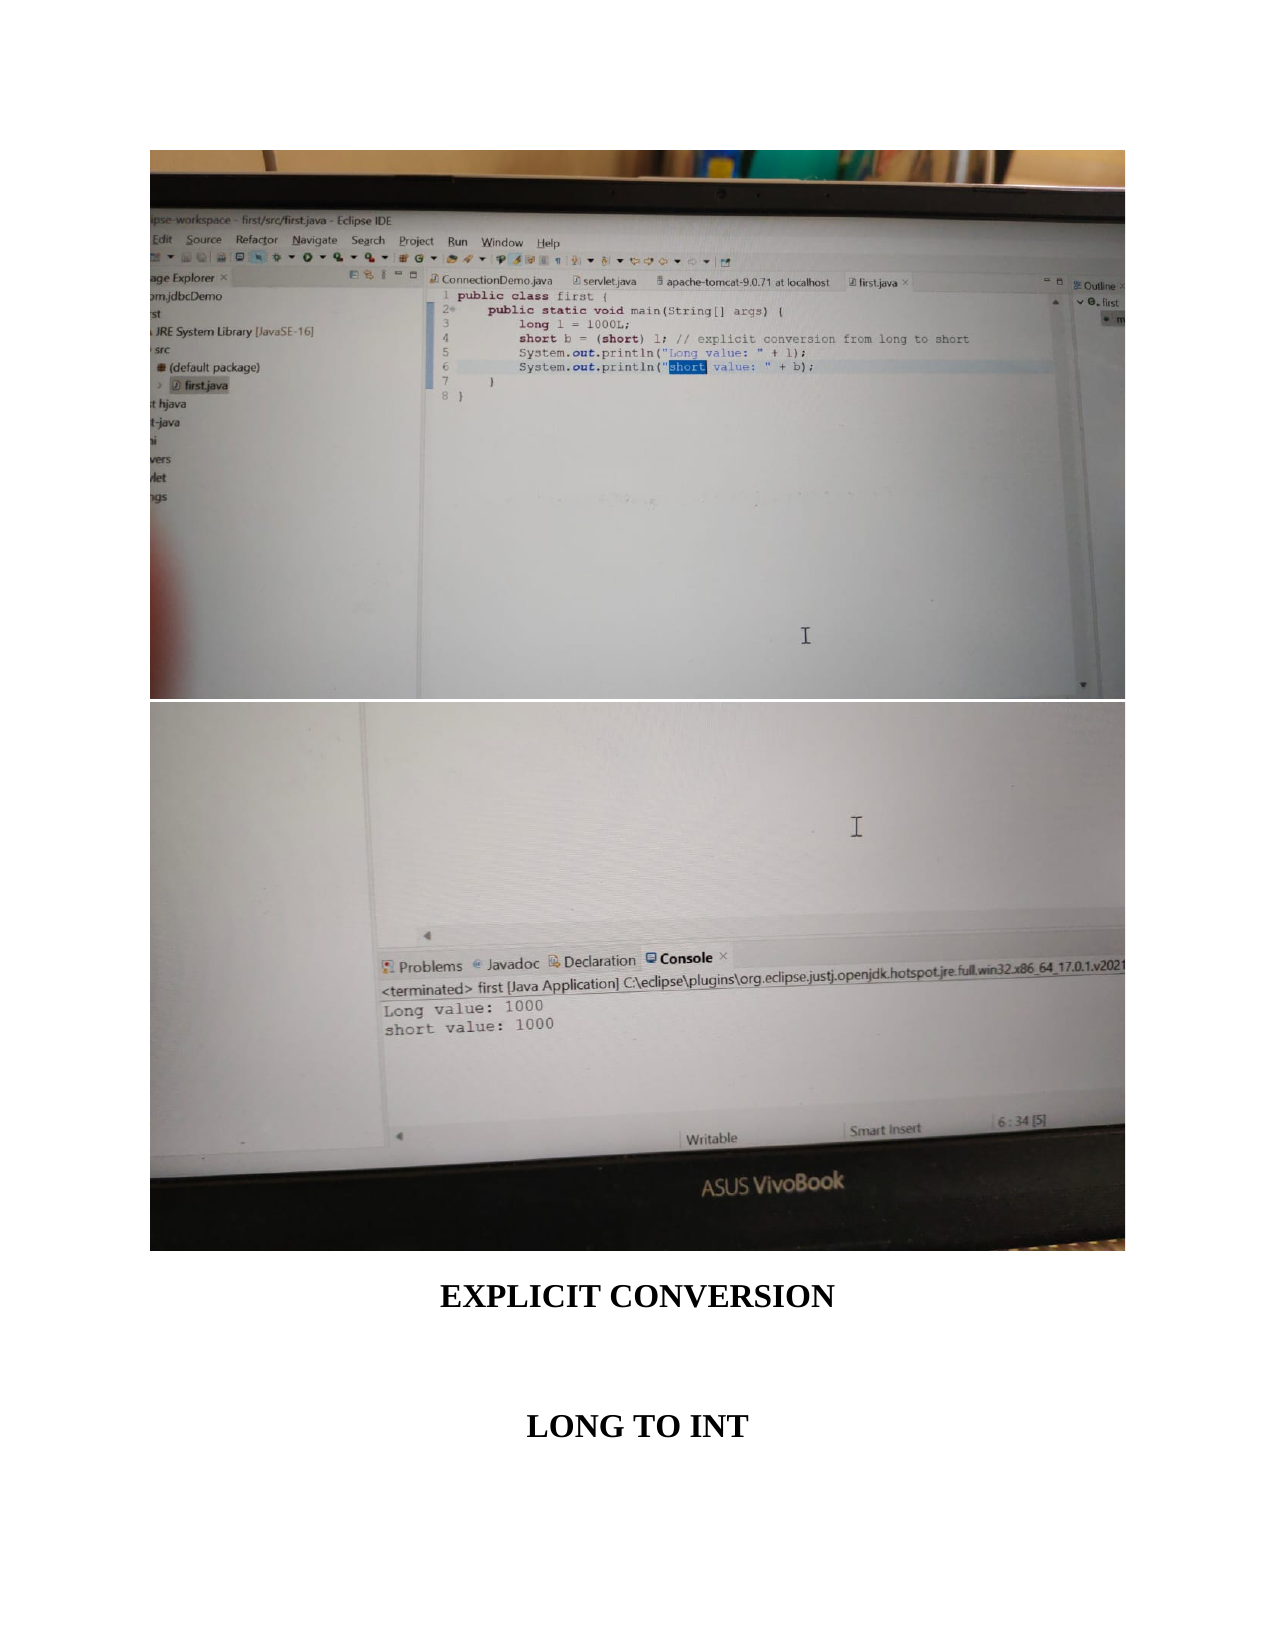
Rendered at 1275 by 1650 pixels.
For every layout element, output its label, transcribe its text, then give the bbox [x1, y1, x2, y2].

picture [150, 150, 1125, 699]
text EXPLICIT CONVERSION [150, 1276, 1125, 1314]
text LONG TO INT [150, 1406, 1125, 1444]
picture [150, 702, 1125, 1251]
